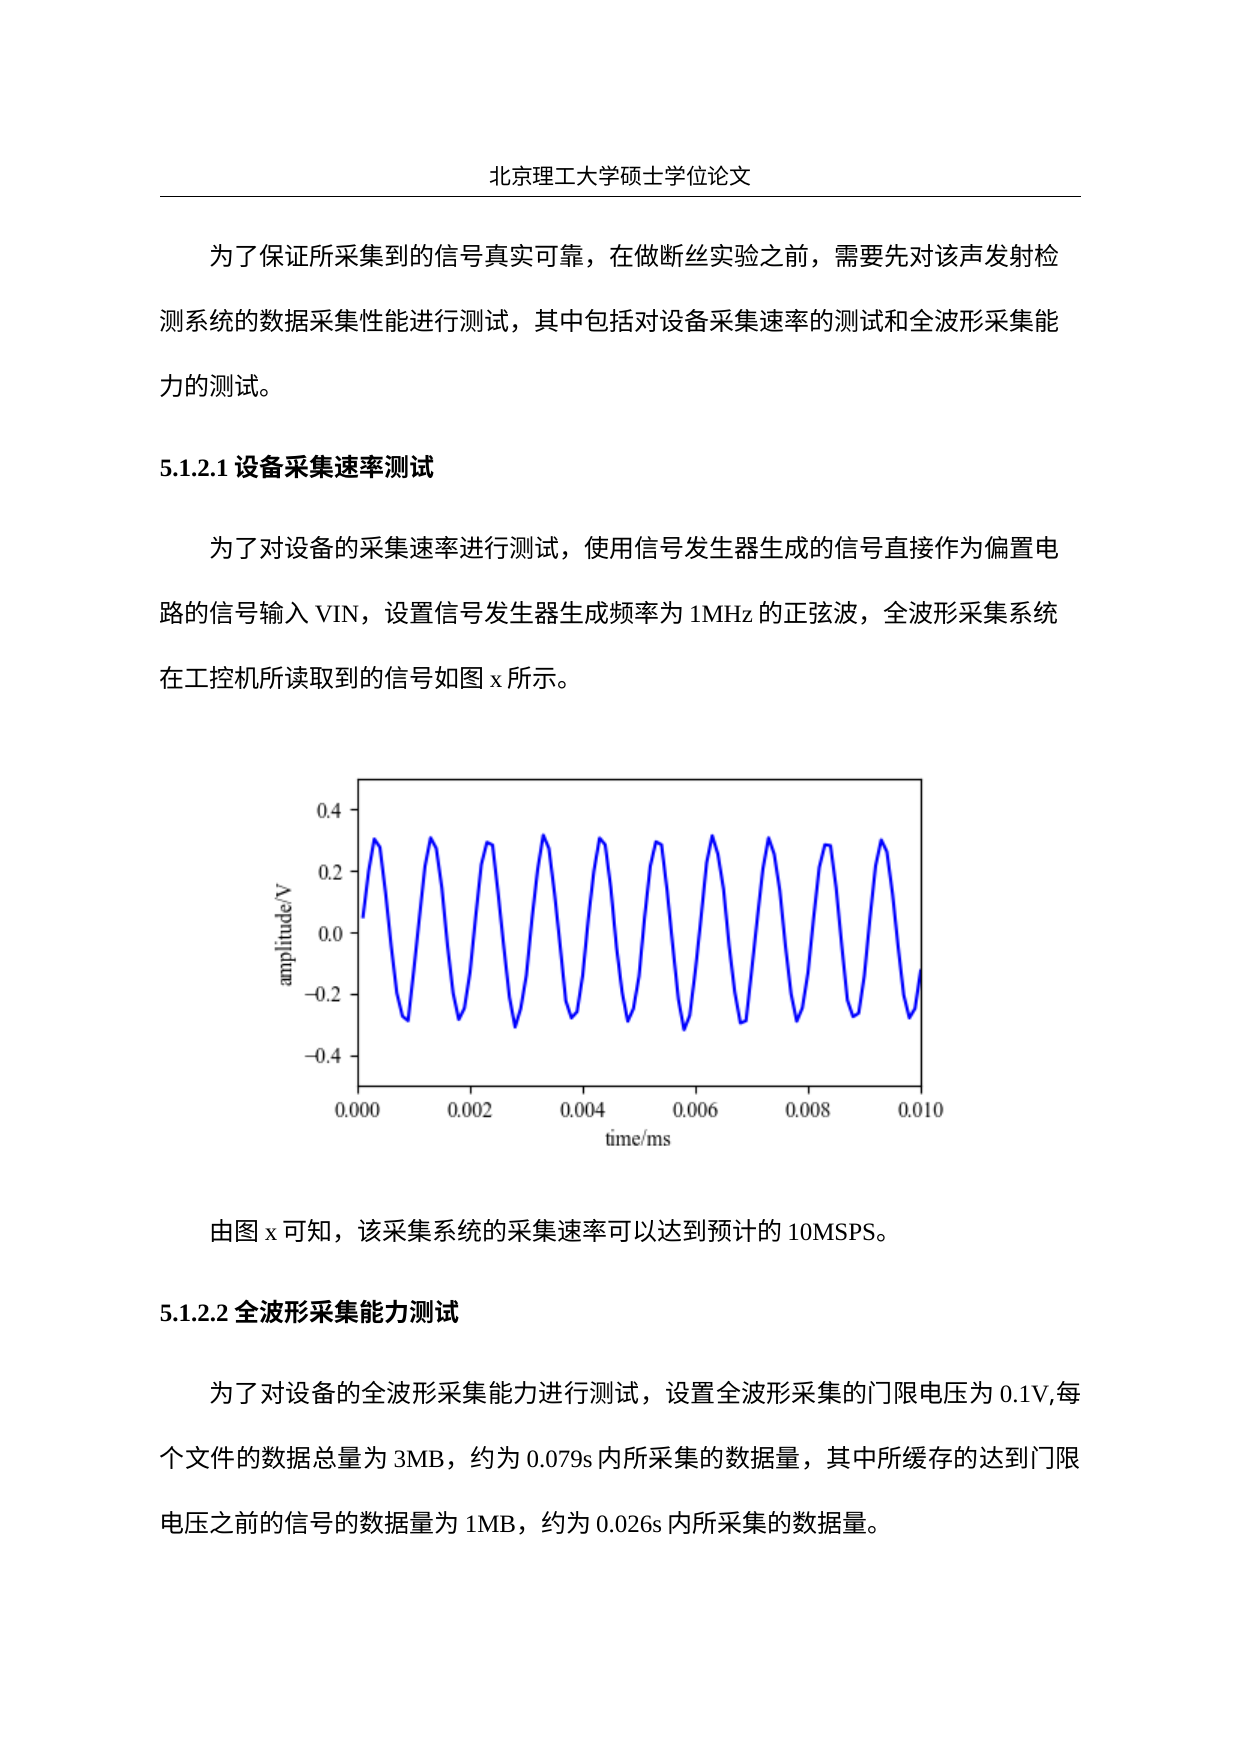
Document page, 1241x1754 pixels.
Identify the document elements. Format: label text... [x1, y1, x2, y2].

text 由图x可知，该采集系统的采集速率可以达到预计的10MSPS。 [159, 1197, 1081, 1262]
text 5.1.2.1 设备采集速率测试 [159, 433, 1081, 498]
text 5.1.2.2 全波形采集能力测试 [159, 1278, 1081, 1343]
text 为了对设备的全波形采集能力进行测试，设置全波形采集的门限电压为0.1V,每个文件的数据总量为3MB，约为0.079s内所采集的数据量，其中所缓存的达到门限电压之前的信号的数据量为1MB，约为0.026s内所采集的数据量。 [159, 1359, 1081, 1554]
text 为了对设备的采集速率进行测试，使用信号发生器生成的信号直接作为偏置电路的信号输入VIN，设置信号发生器生成频率为1MHz的正弦波，全波形采集系统在工控机所读取到的信号如图x所示。 [159, 514, 1081, 709]
text 为了保证所采集到的信号真实可靠，在做断丝实验之前，需要先对该声发射检测系统的数据采集性能进行测试，其中包括对设备采集速率的测试和全波形采集能力的测试。 [159, 222, 1081, 417]
picture [245, 725, 995, 1176]
